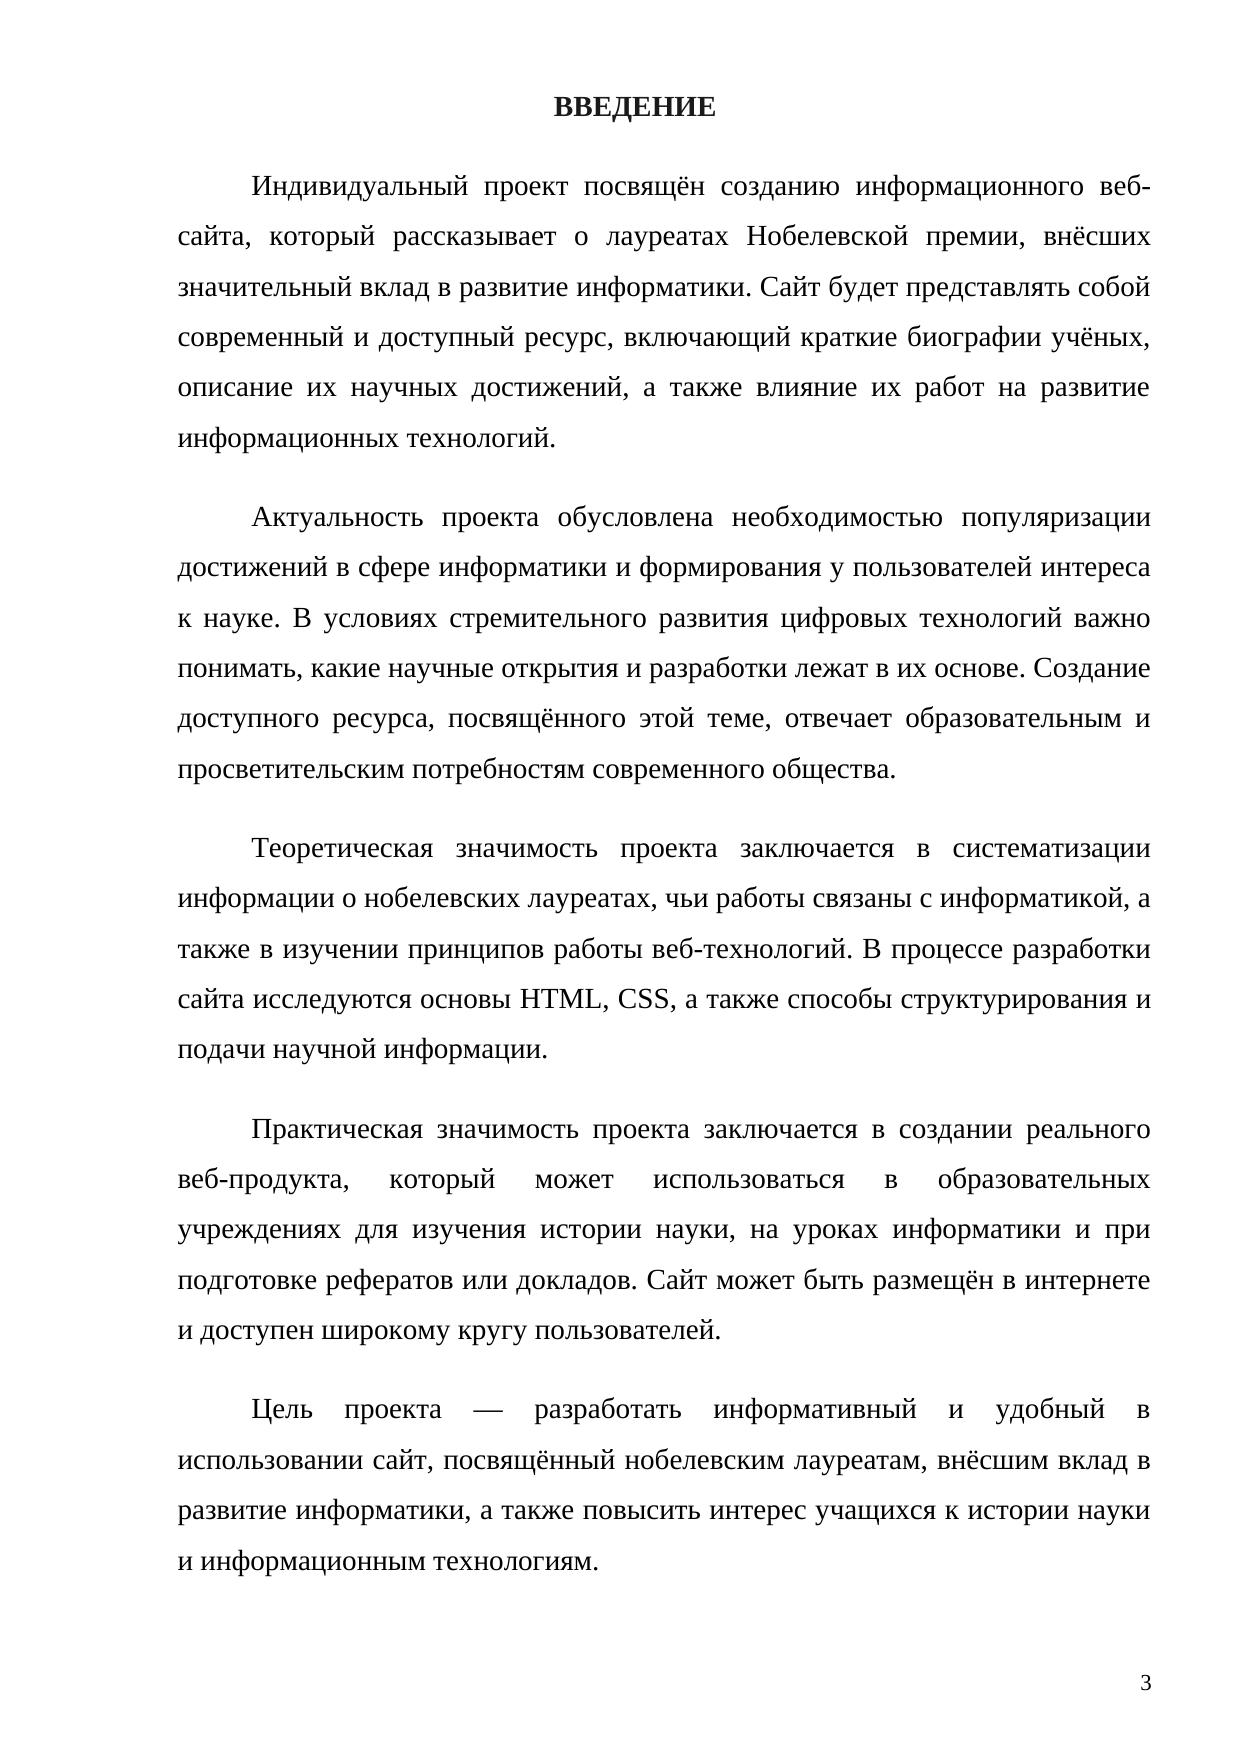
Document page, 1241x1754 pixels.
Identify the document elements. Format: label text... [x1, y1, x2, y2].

text Практическая значимость проекта заключается в создании реального веб-продукта, который может использоваться в образовательных учреждениях для изучения истории науки, на уроках информатики и при подготовке рефератов или докладов. Сайт может быть размещён в интернете и доступен широкому кругу пользователей. [177, 1111, 1152, 1346]
text Актуальность проекта обусловлена необходимостью популяризации достижений в сфере информатики и формирования у пользователей интереса к науке. В условиях стремительного развития цифровых технологий важно понимать, какие научные открытия и разработки лежат в их основе. Создание доступного ресурса, посвящённого этой теме, отвечает образовательным и просветительским потребностям современного общества. [177, 499, 1152, 784]
text Цель проекта — разработать информативный и удобный в использовании сайт, посвящённый нобелевским лауреатам, внёсшим вклад в развитие информатики, а также повысить интерес учащихся к истории науки и информационным технологиям. [177, 1392, 1152, 1576]
text Индивидуальный проект посвящён созданию информационного веб-сайта, который рассказывает о лауреатах Нобелевской премии, внёсших значительный вклад в развитие информатики. Сайт будет представлять собой современный и доступный ресурс, включающий краткие биографии учёных, описание их научных достижений, а также влияние их работ на развитие информационных технологий. [177, 168, 1152, 453]
text ВВЕДЕНИЕ [177, 89, 1019, 122]
text Теоретическая значимость проекта заключается в систематизации информации о нобелевских лауреатах, чьи работы связаны с информатикой, а также в изучении принципов работы веб-технологий. В процессе разработки сайта исследуются основы HTML, CSS, а также способы структурирования и подачи научной информации. [177, 830, 1152, 1065]
